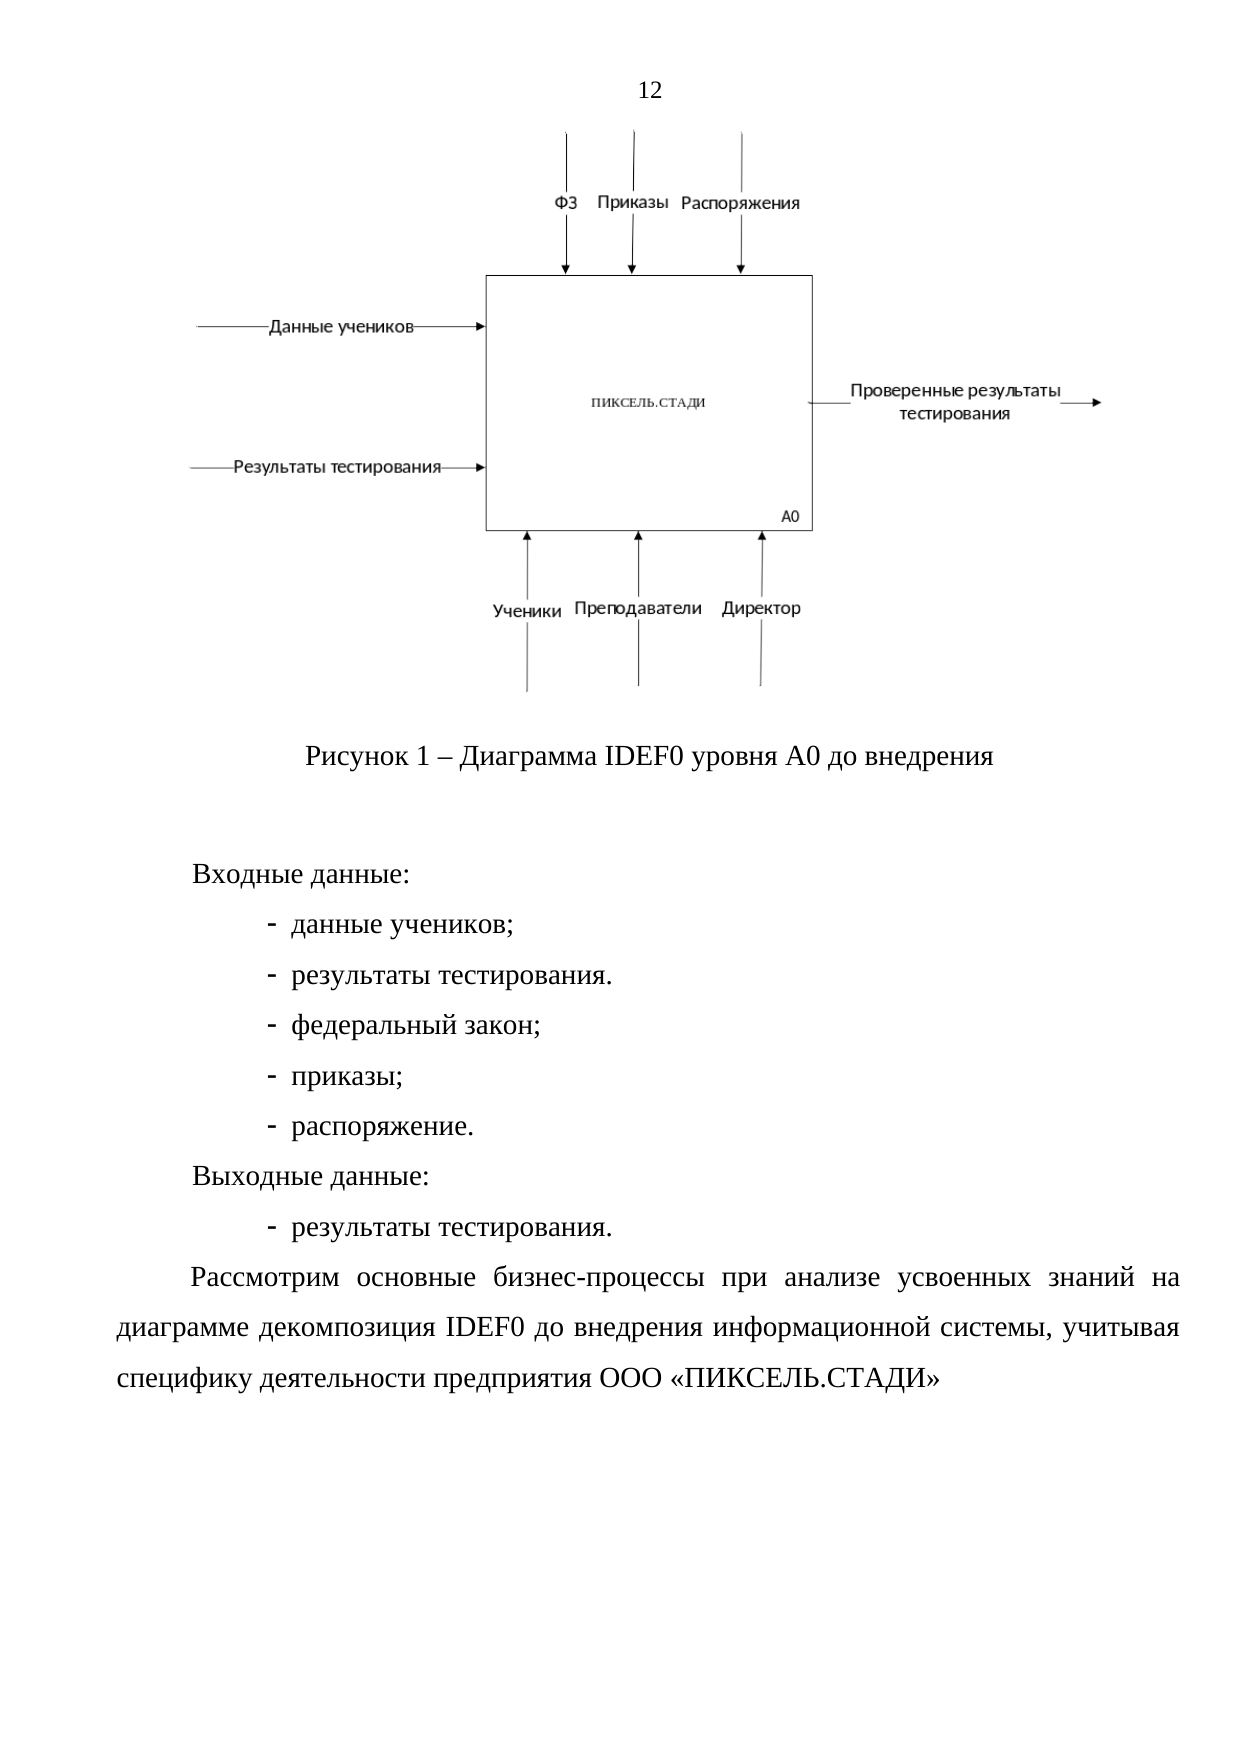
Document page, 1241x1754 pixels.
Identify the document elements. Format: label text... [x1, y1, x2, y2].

list распоряжение. [193, 1108, 1189, 1142]
list приказы; [193, 1058, 1189, 1091]
list результаты тестирования. [193, 1209, 1189, 1242]
text Рассмотрим основные бизнес-процессы при анализе усвоенных знаний на диаграмме декомпозиция IDEF0 до внедрения информационной системы, учитывая специфику деятельности предприятия ООО «ПИКСЕЛЬ.СТАДИ» [116, 1259, 1181, 1393]
text Рисунок 1 – Диаграмма IDEF0 уровня А0 до внедрения [305, 738, 1189, 772]
list результаты тестирования. [193, 957, 1189, 991]
list федеральный закон; [193, 1007, 1189, 1041]
text Входные данные: [192, 856, 1189, 890]
text Выходные данные: [192, 1158, 1189, 1192]
list данные учеников; [193, 906, 1189, 940]
